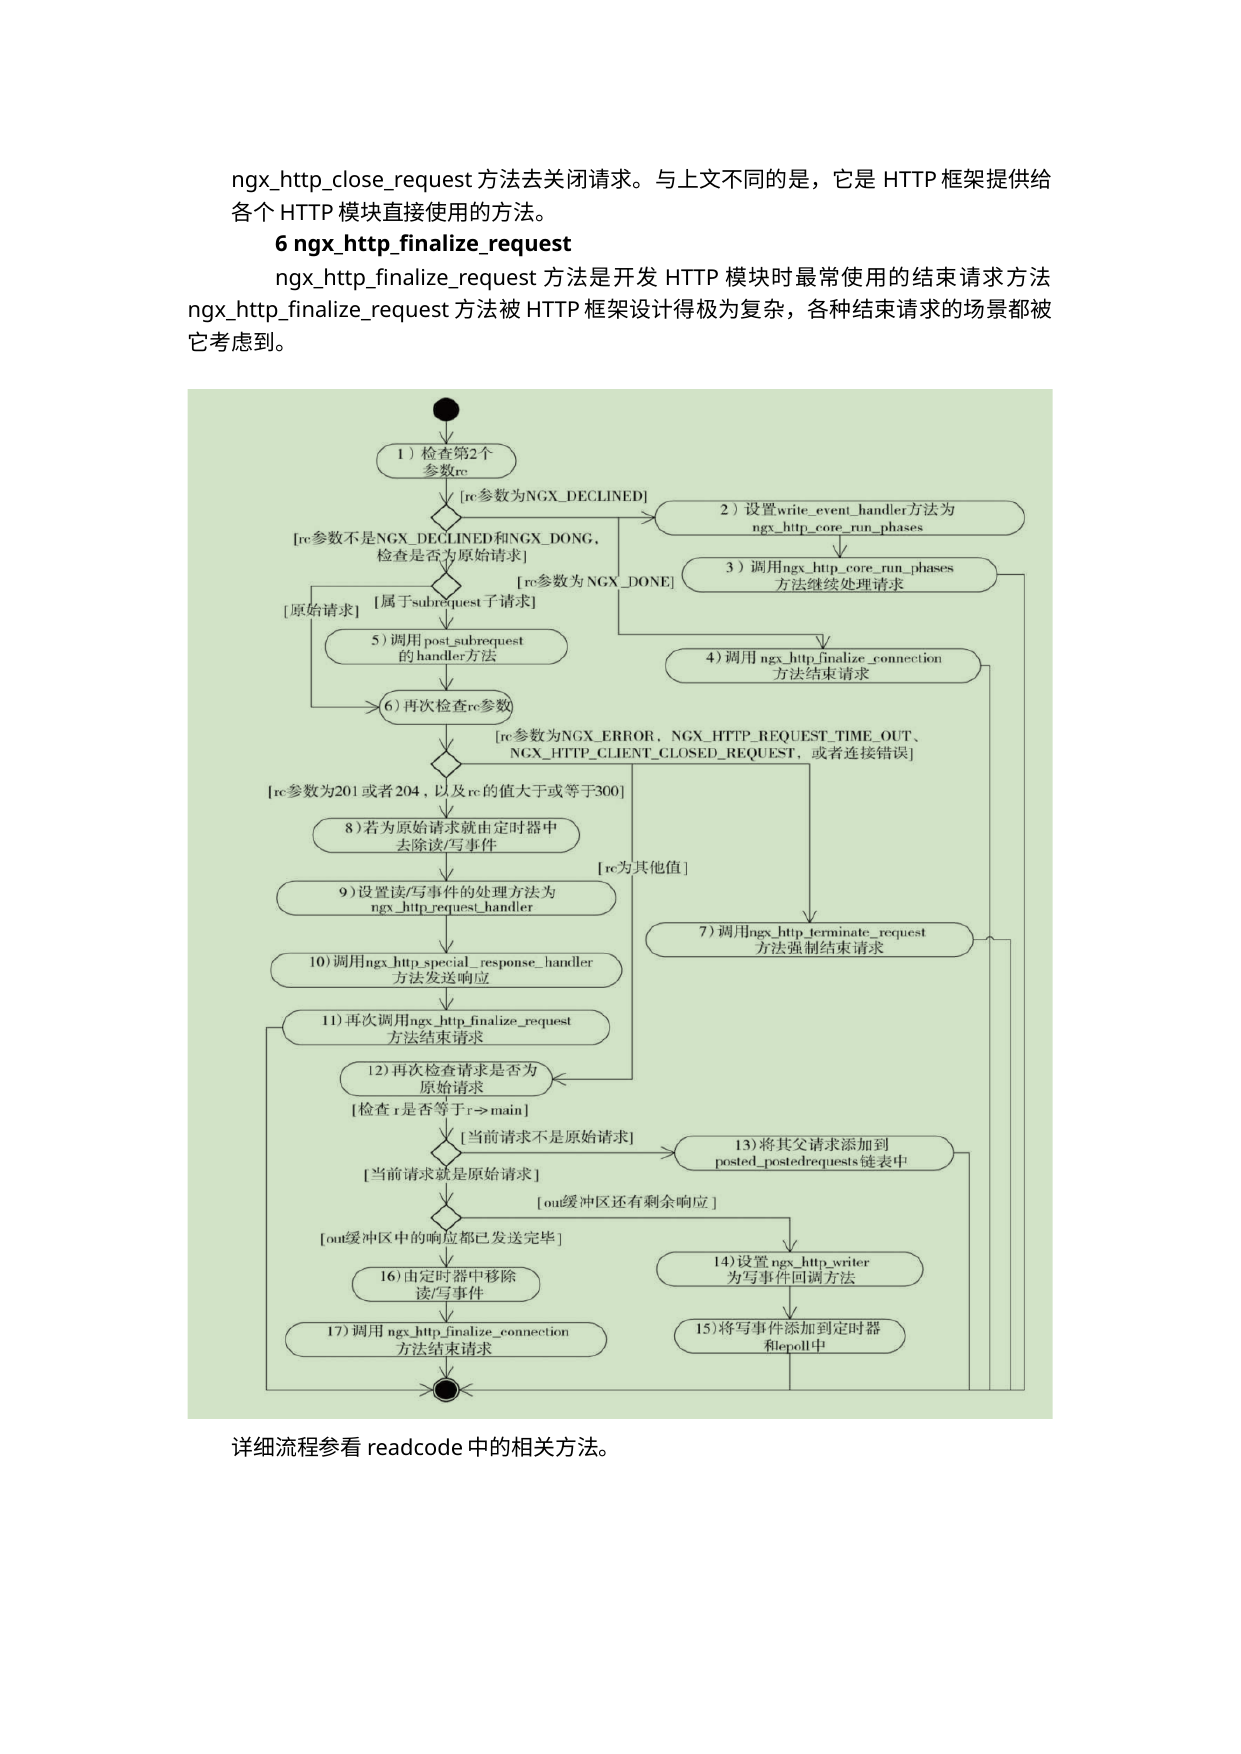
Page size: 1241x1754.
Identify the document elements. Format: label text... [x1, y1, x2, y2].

text 详细流程参看readcode中的相关方法。 [187, 1429, 1053, 1462]
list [231, 162, 1053, 227]
text ngx_http_finalize_request方法是开发HTTP模块时最常使用的结束请求方法。ngx_http_finalize_request方法被HTTP框架设计得极为复杂，各种结束请求的场景都被它考虑到。 [187, 259, 1053, 357]
picture [187, 389, 1053, 1419]
text 6 ngx_http_finalize_request [187, 227, 1053, 259]
